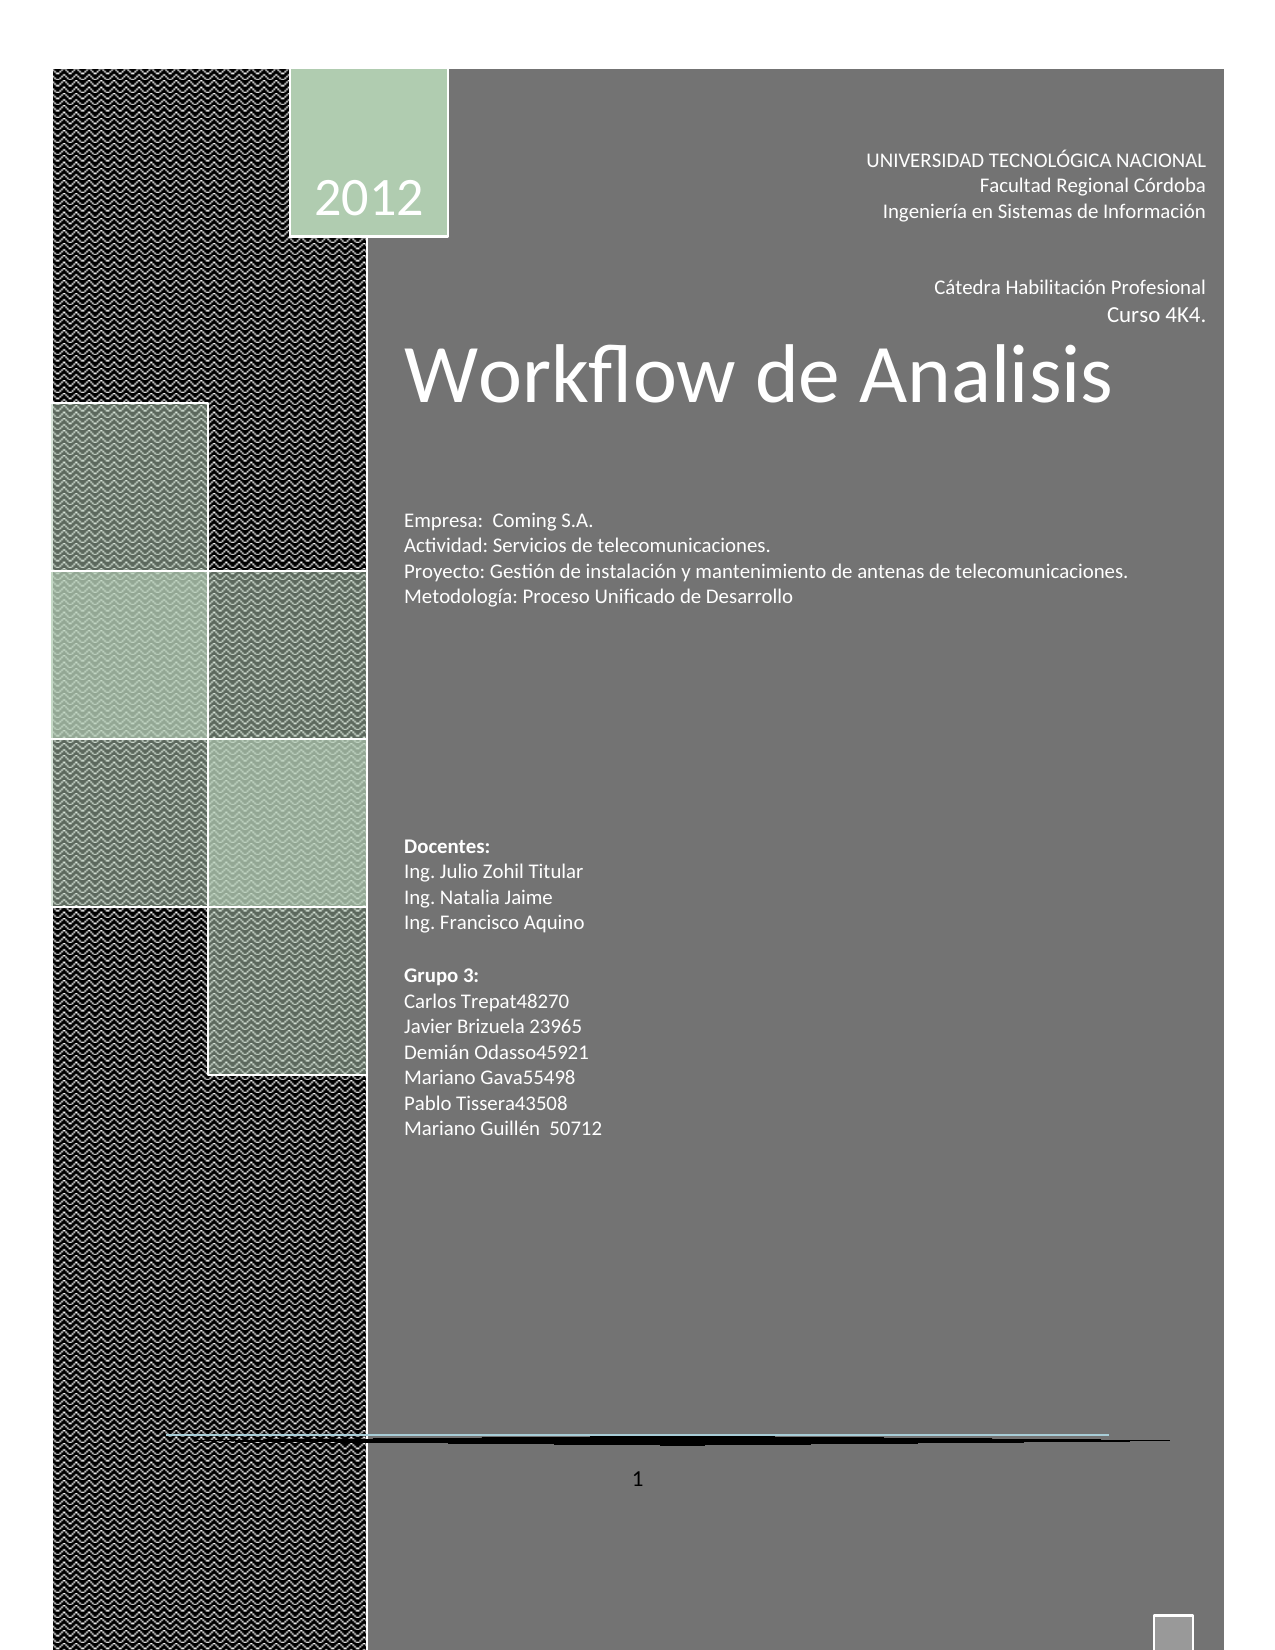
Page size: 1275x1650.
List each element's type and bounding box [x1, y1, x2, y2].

picture [53, 908, 366, 1650]
picture [53, 69, 366, 570]
